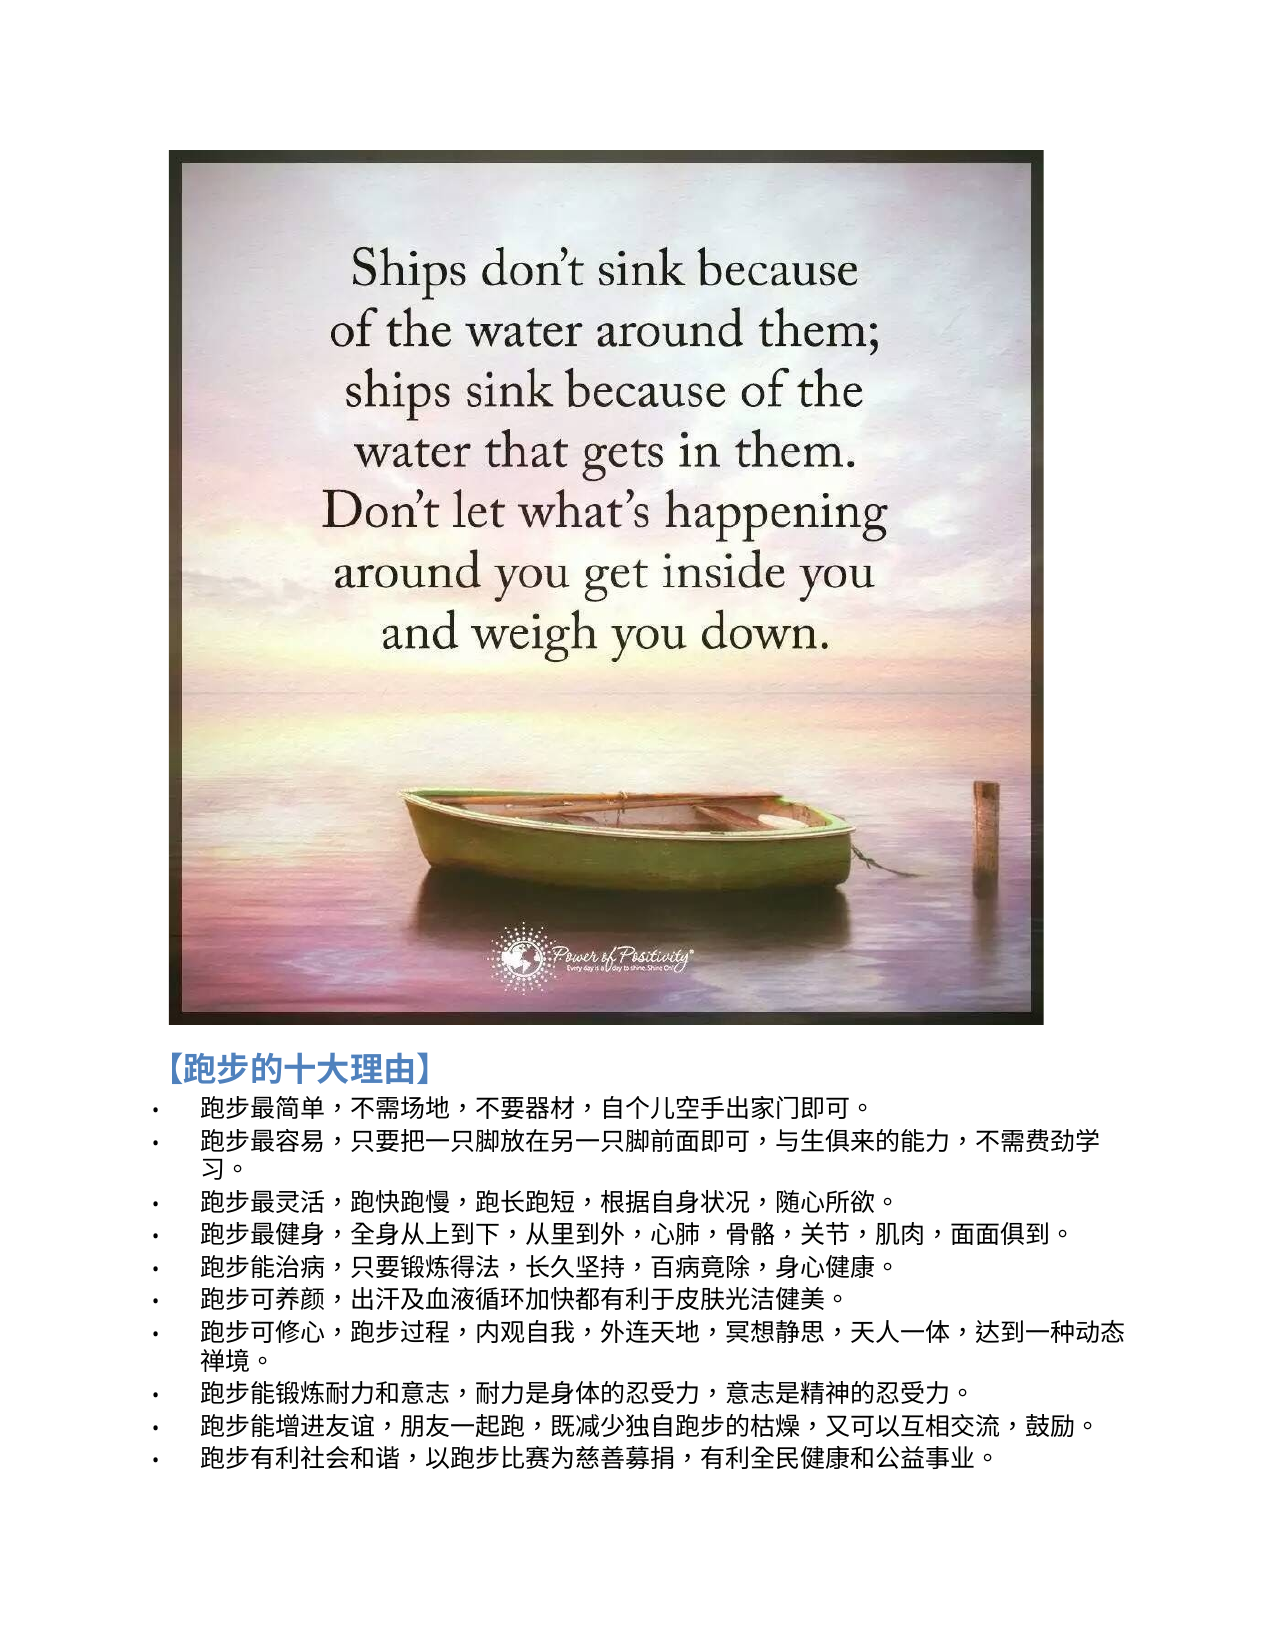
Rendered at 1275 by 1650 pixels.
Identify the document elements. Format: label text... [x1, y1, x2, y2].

list 跑步最健身，全身从上到下，从里到外，心肺，骨骼，关节，肌肉，面面俱到。 [150, 1221, 1125, 1250]
list 跑步能锻炼耐力和意志，耐力是身体的忍受力，意志是精神的忍受力。 [150, 1380, 1125, 1409]
list 跑步有利社会和谐，以跑步比赛为慈善募捐，有利全民健康和公益事业。 [150, 1445, 1125, 1474]
list 跑步能治病，只要锻炼得法，长久坚持，百病竟除，身心健康。 [150, 1254, 1125, 1282]
picture [168, 150, 1044, 1025]
list 跑步最灵活，跑快跑慢，跑长跑短，根据自身状况，随心所欲。 [150, 1189, 1125, 1217]
list 跑步能增进友谊，朋友一起跑，既减少独自跑步的枯燥，又可以互相交流，鼓励。 [150, 1412, 1125, 1441]
subtitle 【跑步的十大理由】 [150, 1046, 1125, 1091]
list 跑步最简单，不需场地，不要器材，自个儿空手出家门即可。 [150, 1095, 1125, 1124]
list 跑步最容易，只要把一只脚放在另一只脚前面即可，与生俱来的能力，不需费劲学习。 [150, 1127, 1125, 1185]
list 跑步可修心，跑步过程，内观自我，外连天地，冥想静思，天人一体，达到一种动态禅境。 [150, 1319, 1125, 1376]
list 跑步可养颜，出汗及血液循环加快都有利于皮肤光洁健美。 [150, 1286, 1125, 1315]
